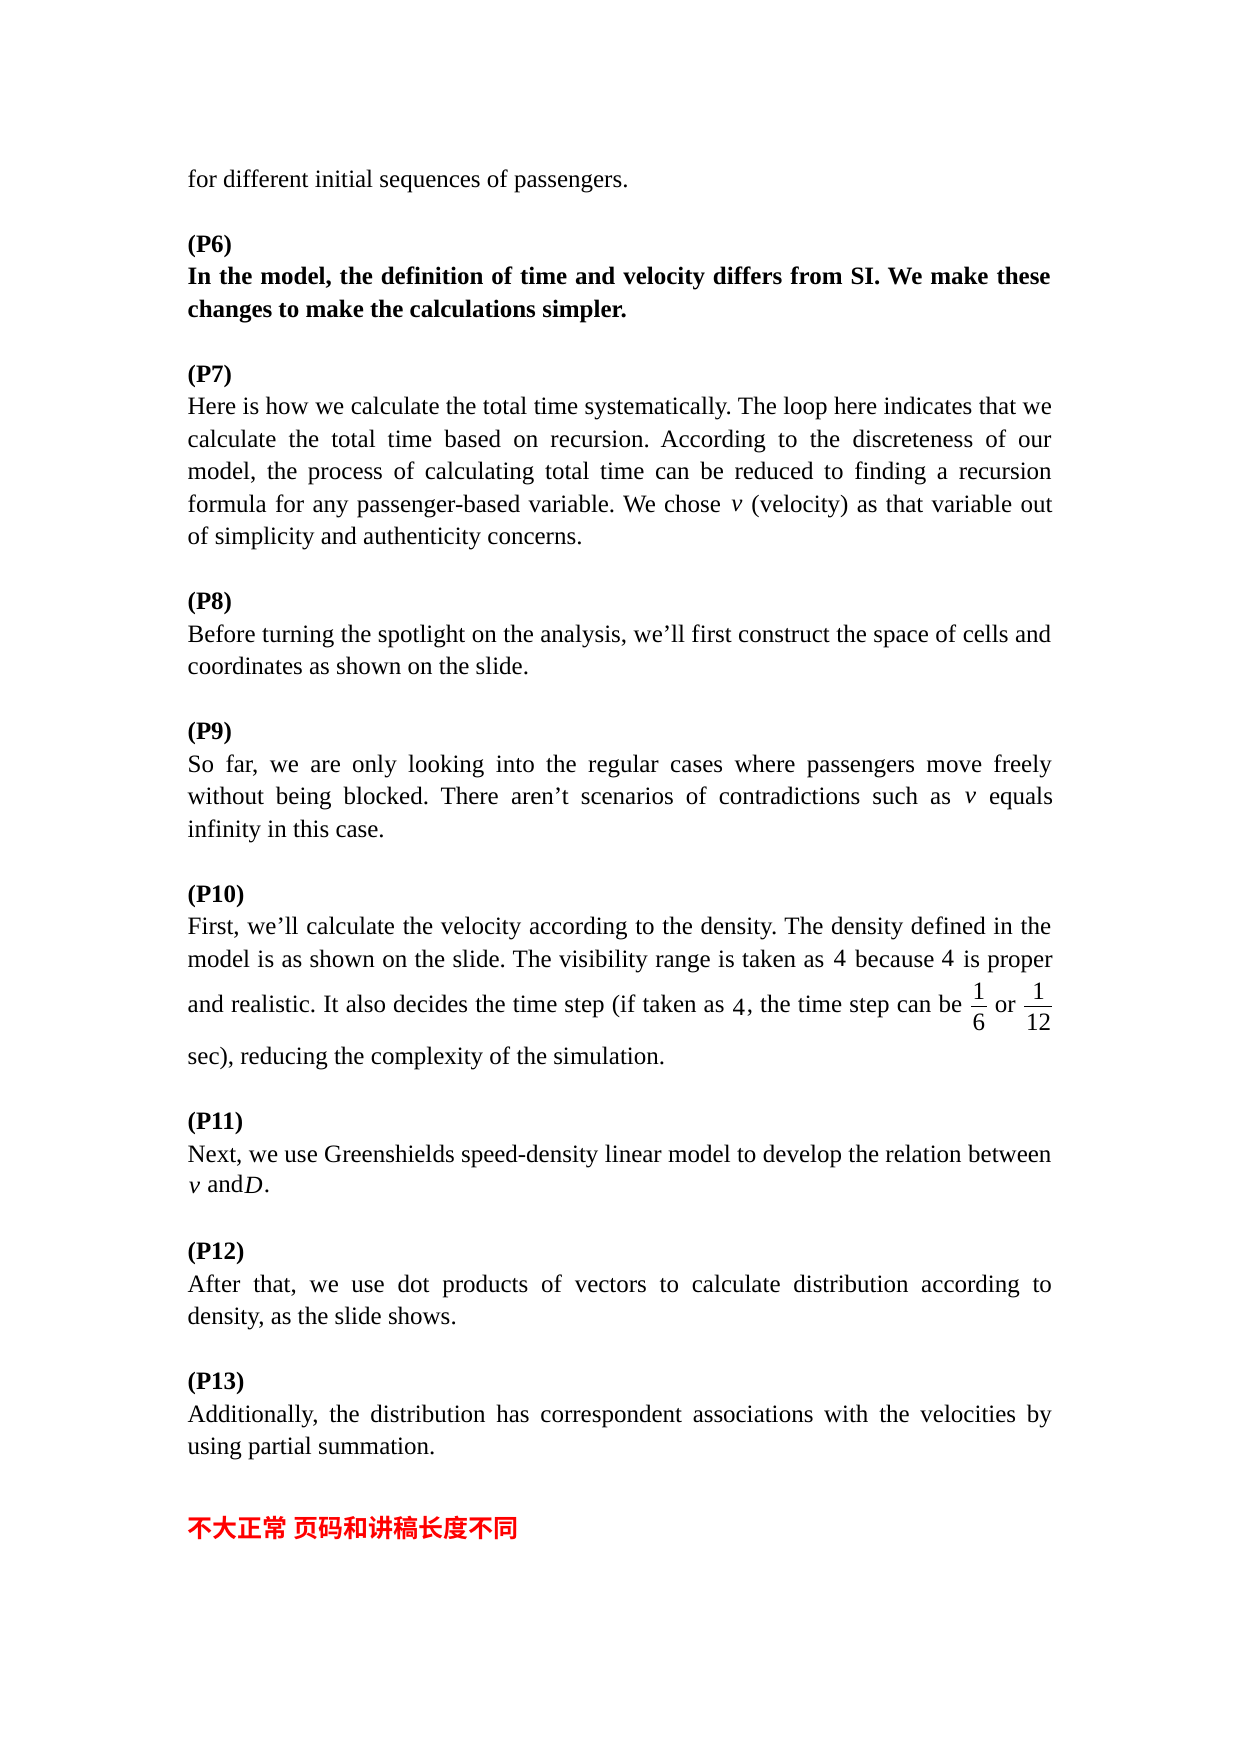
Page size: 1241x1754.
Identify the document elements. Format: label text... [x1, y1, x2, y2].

text (P11) [187, 1104, 1053, 1137]
text So far, we are only looking into the regular cases where passengers move freely without being blocked. There aren’t scenarios of contradictions such as equals infinity in this case. [187, 747, 1053, 844]
text (P10) [187, 877, 1053, 909]
text (P8) [187, 584, 1053, 617]
text (P9) [187, 714, 1053, 747]
text (P13) [187, 1364, 1053, 1397]
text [187, 162, 1053, 194]
text (P7) [187, 357, 1053, 389]
text Next, we use Greenshields speed-density linear model to develop the relation between and. [187, 1137, 1053, 1202]
text (P12) [187, 1234, 1053, 1267]
text Before turning the spotlight on the analysis, we’ll first construct the space of cells and coordinates as shown on the slide. [187, 617, 1053, 682]
text After that, we use dot products of vectors to calculate distribution according to density, as the slide shows. [187, 1267, 1053, 1332]
text (P6) [187, 227, 1053, 259]
text First, we’ll calculate the velocity according to the density. The density defined in the model is as shown on the slide. The visibility range is taken as because is proper and realistic. It also decides the time step (if taken as , the time step can be or sec), reducing the complexity of the simulation. [187, 909, 1053, 1072]
text 不大正常 页码和讲稿长度不同 [187, 1494, 1053, 1559]
text Additionally, the distribution has correspondent associations with the velocities by using partial summation. [187, 1397, 1053, 1462]
text Here is how we calculate the total time systematically. The loop here indicates that we calculate the total time based on recursion. According to the discreteness of our model, the process of calculating total time can be reduced to finding a recursion formula for any passenger-based variable. We chose (velocity) as that variable out of simplicity and authenticity concerns. [187, 389, 1053, 552]
text In the model, the definition of time and velocity differs from SI. We make these changes to make the calculations simpler. [187, 259, 1053, 324]
